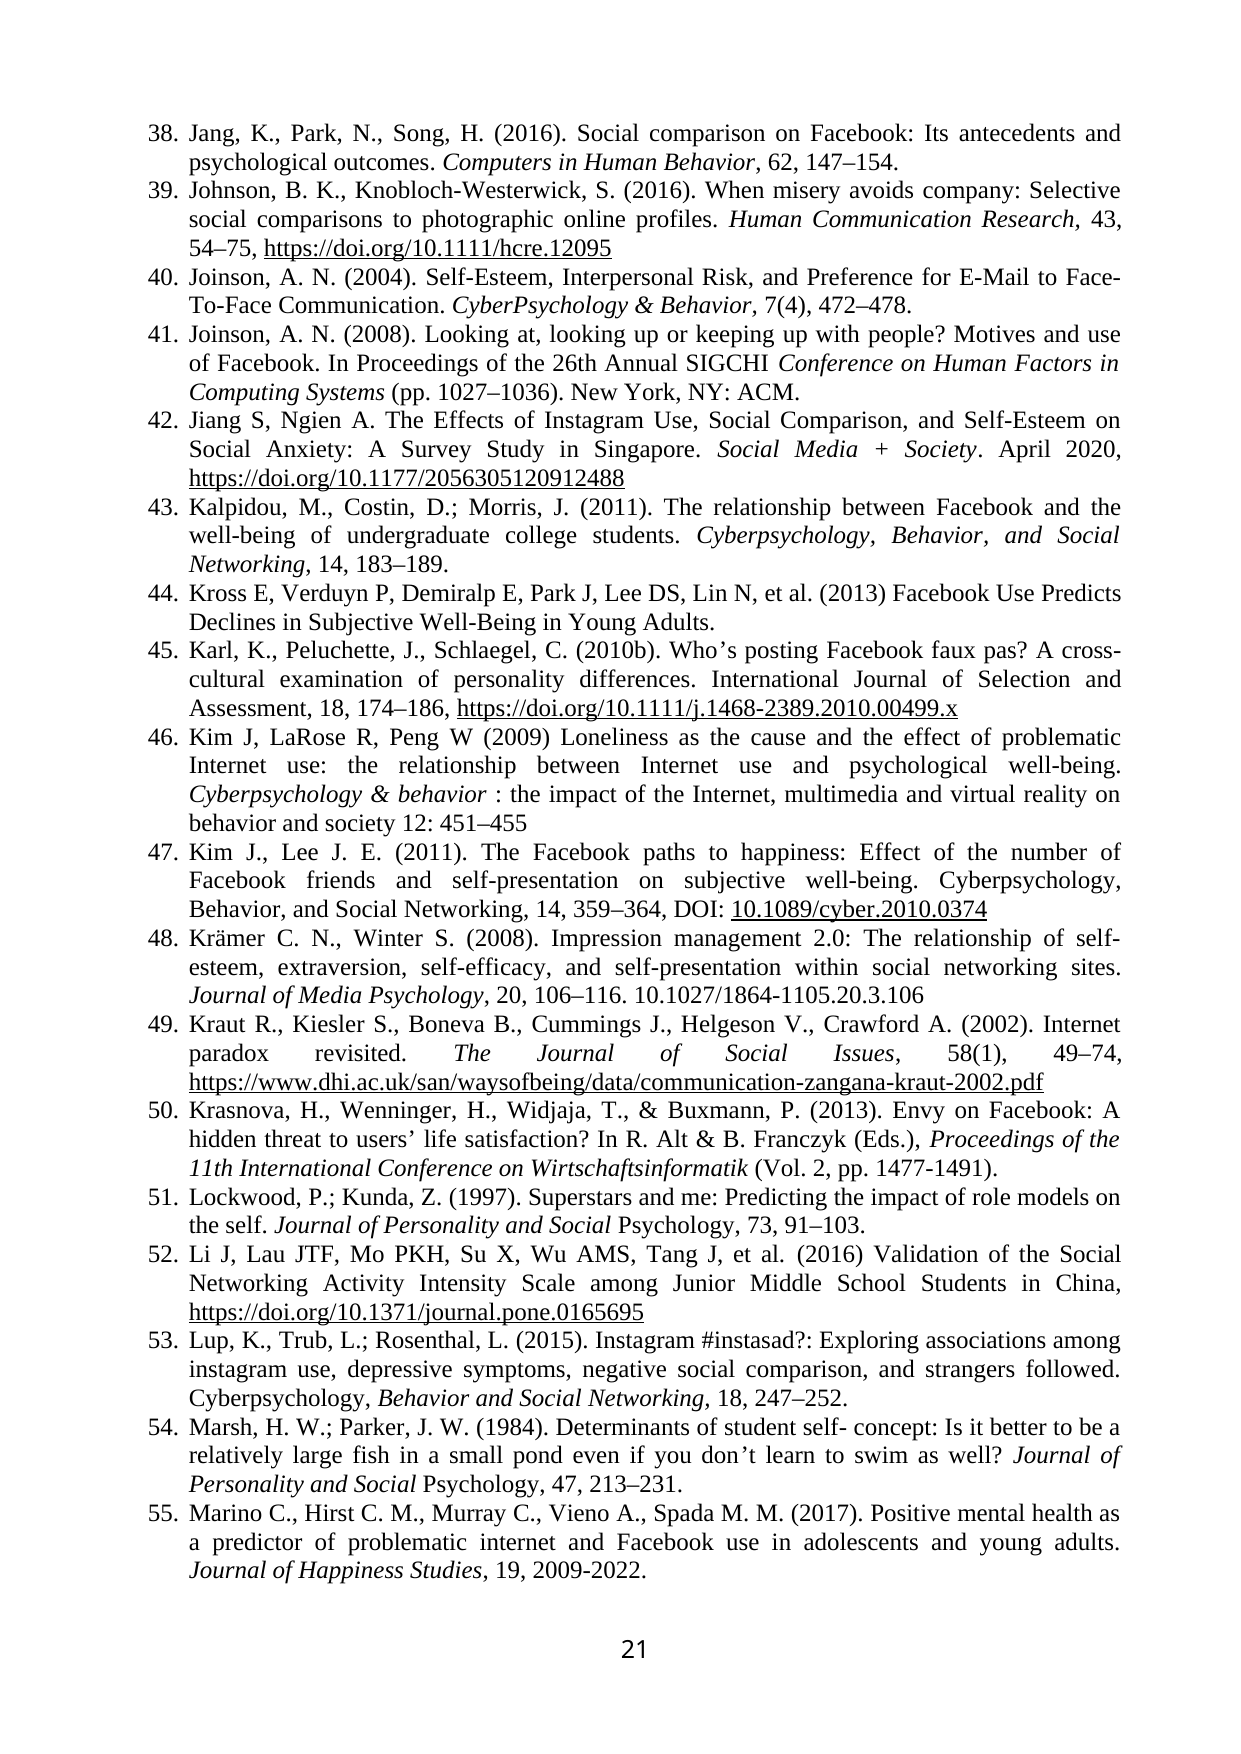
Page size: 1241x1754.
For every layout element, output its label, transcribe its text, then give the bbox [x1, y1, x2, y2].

list Marino C., Hirst C. M., Murray C., Vieno A., Spada M. M. (2017). Positive mental health as a predictor of problematic internet and Facebook use in adolescents and young adults. Journal of Happiness Studies, 19, 2009-2022. [148, 1498, 1122, 1584]
list Kraut R., Kiesler S., Boneva B., Cummings J., Helgeson V., Crawford A. (2002). Internet paradox revisited. The Journal of Social Issues, 58(1), 49–74, https://www.dhi.ac.uk/san/waysofbeing/data/communication-zangana-kraut-2002.pdf [148, 1009, 1122, 1096]
list Johnson, B. K., Knobloch-Westerwick, S. (2016). When misery avoids company: Selective social comparisons to photographic online profiles. Human Communication Research, 43, 54–75, https://doi.org/10.1111/hcre.12095 [148, 176, 1122, 262]
list Marsh, H. W.; Parker, J. W. (1984). Determinants of student self- concept: Is it better to be a relatively large fish in a small pond even if you don’t learn to swim as well? Journal of Personality and Social Psychology, 47, 213–231. [148, 1412, 1122, 1498]
list Kalpidou, M., Costin, D.; Morris, J. (2011). The relationship between Facebook and the well-being of undergraduate college students. Cyberpsychology, Behavior, and Social Networking, 14, 183–189. [148, 492, 1122, 578]
list Krämer C. N., Winter S. (2008). Impression management 2.0: The relationship of self-esteem, extraversion, self-efficacy, and self-presentation within social networking sites. Journal of Media Psychology, 20, 106–116. 10.1027/1864-1105.20.3.106 [148, 923, 1122, 1009]
list Kim J, LaRose R, Peng W (2009) Loneliness as the cause and the effect of problematic Internet use: the relationship between Internet use and psychological well-being. Cyberpsychology & behavior : the impact of the Internet, multimedia and virtual reality on behavior and society 12: 451–455 [148, 722, 1122, 837]
list Jiang S, Ngien A. The Effects of Instagram Use, Social Comparison, and Self-Esteem on Social Anxiety: A Survey Study in Singapore. Social Media + Society. April 2020, https://doi.org/10.1177/2056305120912488 [148, 406, 1122, 492]
list Joinson, A. N. (2004). Self-Esteem, Interpersonal Risk, and Preference for E-Mail to Face- To-Face Communication. CyberPsychology & Behavior, 7(4), 472–478. [148, 262, 1122, 319]
list Lockwood, P.; Kunda, Z. (1997). Superstars and me: Predicting the impact of role models on the self. Journal of Personality and Social Psychology, 73, 91–103. [148, 1182, 1122, 1239]
list Jang, K., Park, N., Song, H. (2016). Social comparison on Facebook: Its antecedents and psychological outcomes. Computers in Human Behavior, 62, 147–154. [148, 118, 1122, 176]
list Kim J., Lee J. E. (2011). The Facebook paths to happiness: Effect of the number of Facebook friends and self-presentation on subjective well-being. Cyberpsychology, Behavior, and Social Networking, 14, 359–364, DOI: 10.1089/cyber.2010.0374 [148, 837, 1122, 923]
list Karl, K., Peluchette, J., Schlaegel, C. (2010b). Who’s posting Facebook faux pas? A cross-cultural examination of personality differences. International Journal of Selection and Assessment, 18, 174–186, https://doi.org/10.1111/j.1468-2389.2010.00499.x [148, 636, 1122, 722]
list Li J, Lau JTF, Mo PKH, Su X, Wu AMS, Tang J, et al. (2016) Validation of the Social Networking Activity Intensity Scale among Junior Middle School Students in China, https://doi.org/10.1371/journal.pone.0165695 [148, 1239, 1122, 1326]
list Lup, K., Trub, L.; Rosenthal, L. (2015). Instagram #instasad?: Exploring associations among instagram use, depressive symptoms, negative social comparison, and strangers followed. Cyberpsychology, Behavior and Social Networking, 18, 247–252. [148, 1326, 1122, 1412]
list Kross E, Verduyn P, Demiralp E, Park J, Lee DS, Lin N, et al. (2013) Facebook Use Predicts Declines in Subjective Well-Being in Young Adults. [148, 578, 1122, 636]
list Krasnova, H., Wenninger, H., Widjaja, T., & Buxmann, P. (2013). Envy on Facebook: A hidden threat to users’ life satisfaction? In R. Alt & B. Franczyk (Eds.), Proceedings of the 11th International Conference on Wirtschaftsinformatik (Vol. 2, pp. 1477-1491). [148, 1096, 1122, 1182]
list Joinson, A. N. (2008). Looking at, looking up or keeping up with people? Motives and use of Facebook. In Proceedings of the 26th Annual SIGCHI Conference on Human Factors in Computing Systems (pp. 1027–1036). New York, NY: ACM. [148, 319, 1122, 406]
